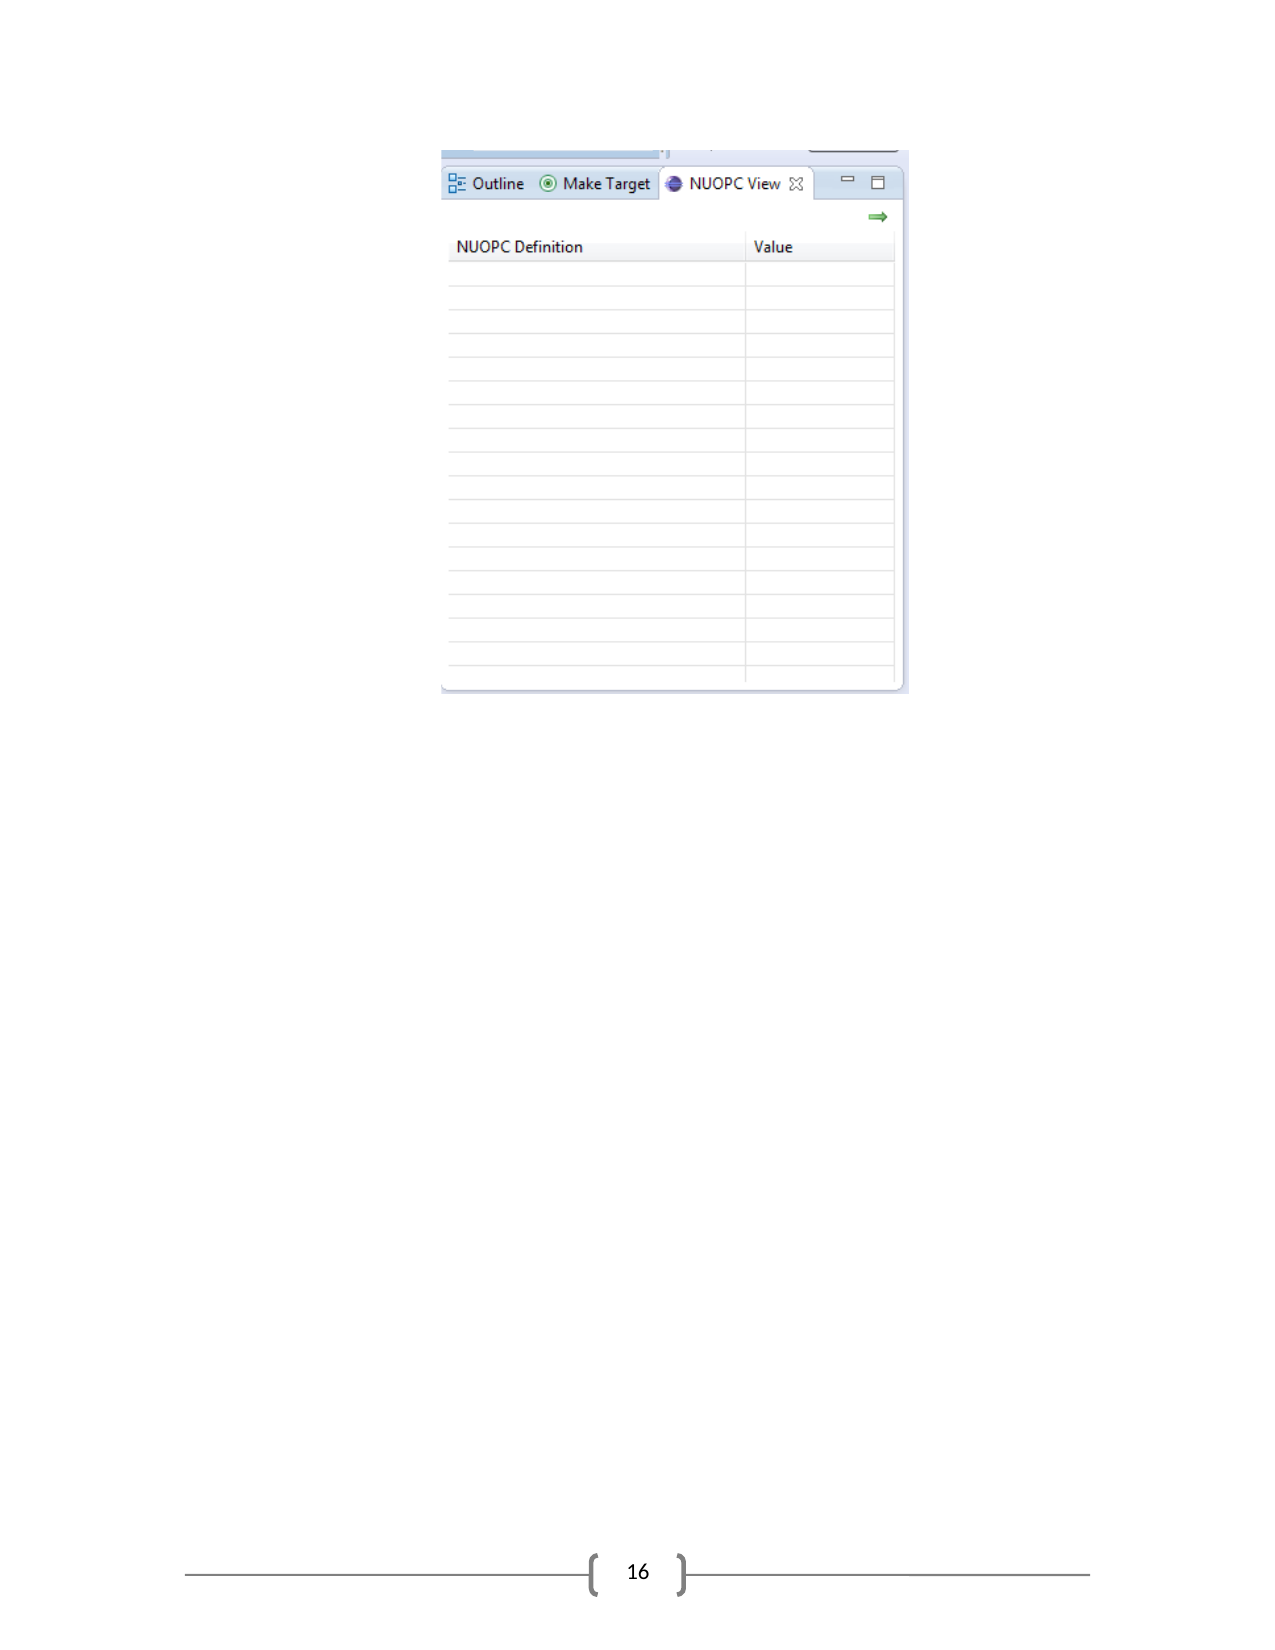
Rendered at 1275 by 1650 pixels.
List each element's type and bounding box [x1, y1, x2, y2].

picture [441, 150, 909, 694]
